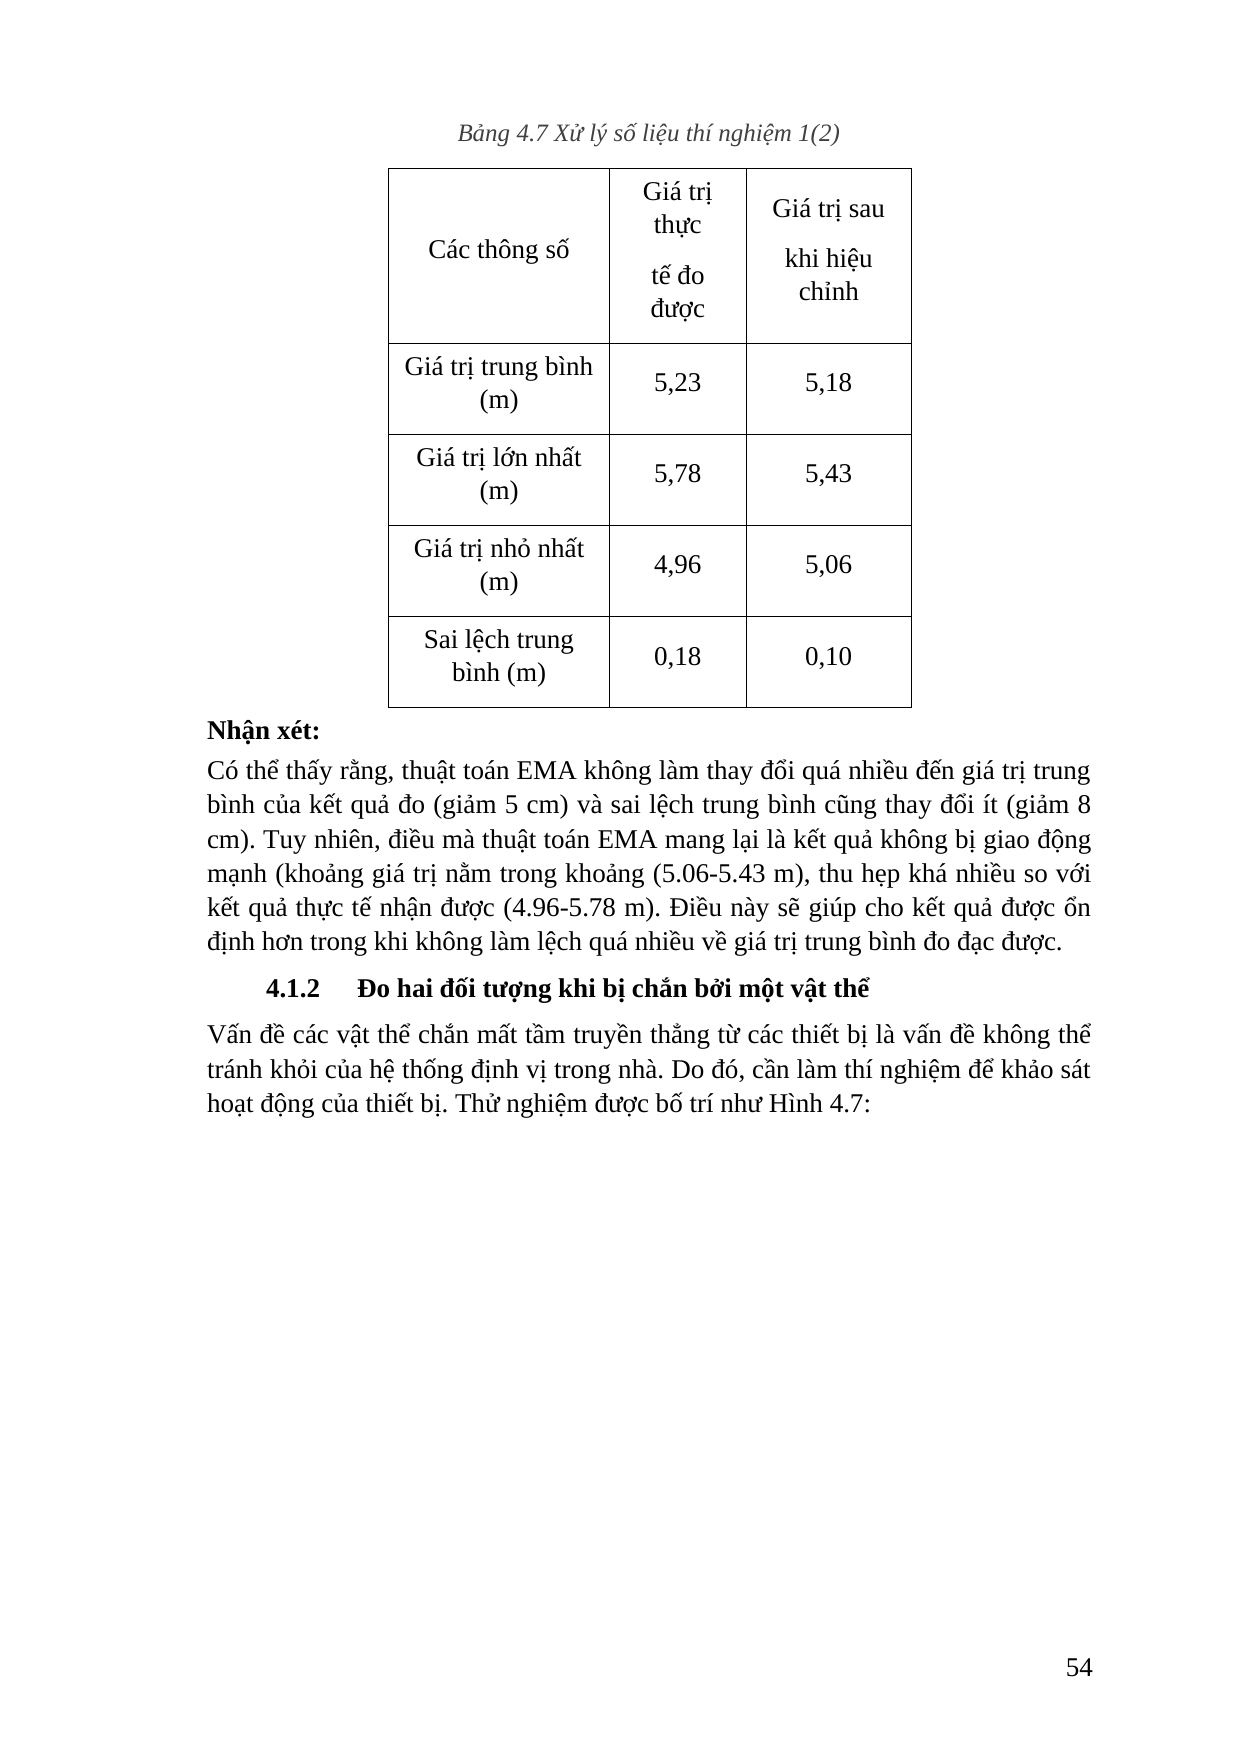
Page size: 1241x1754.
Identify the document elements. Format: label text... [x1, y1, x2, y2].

text Vấn đề các vật thể chắn mất tầm truyền thẳng từ các thiết bị là vấn đề không thể tránh khỏi của hệ thống định vị trong nhà. Do đó, cần làm thí nghiệm để khảo sát hoạt động của thiết bị. Thử nghiệm được bố trí như Hình 4.7: [207, 1018, 1092, 1118]
text Có thể thấy rằng, thuật toán EMA không làm thay đổi quá nhiều đến giá trị trung bình của kết quả đo (giảm 5 cm) và sai lệch trung bình cũng thay đổi ít (giảm 8 cm). Tuy nhiên, điều mà thuật toán EMA mang lại là kết quả không bị giao động mạnh (khoảng giá trị nằm trong khoảng (5.06-5.43 m), thu hẹp khá nhiều so với kết quả thực tế nhận được (4.96-5.78 m). Điều này sẽ giúp cho kết quả được ổn định hơn trong khi không làm lệch quá nhiều về giá trị trung bình đo đạc được. [207, 754, 1092, 956]
table_cell 5,18 [747, 344, 911, 433]
table_cell 5,06 [747, 526, 911, 616]
table_cell Giá trị lớn nhất (m) [389, 435, 609, 524]
table_cell Giá trị nhỏ nhất (m) [389, 526, 609, 616]
table_cell 0,10 [747, 617, 911, 707]
table_cell Sai lệch trung bình (m) [389, 617, 609, 707]
table_cell 0,18 [610, 617, 746, 707]
table_header Giá trị thực tế đo được [610, 169, 746, 342]
text Nhận xét: [207, 714, 1092, 745]
table_cell 5,43 [747, 435, 911, 524]
table_cell Giá trị trung bình (m) [389, 344, 609, 433]
table_header Các thông số [389, 169, 609, 342]
table_header Giá trị sau khi hiệu chỉnh [747, 169, 911, 342]
table_cell 5,78 [610, 435, 746, 524]
table_cell 5,23 [610, 344, 746, 433]
subtitle Đo hai đối tượng khi bị chắn bởi một vật thể [266, 972, 1092, 1003]
table_cell 4,96 [610, 526, 746, 616]
